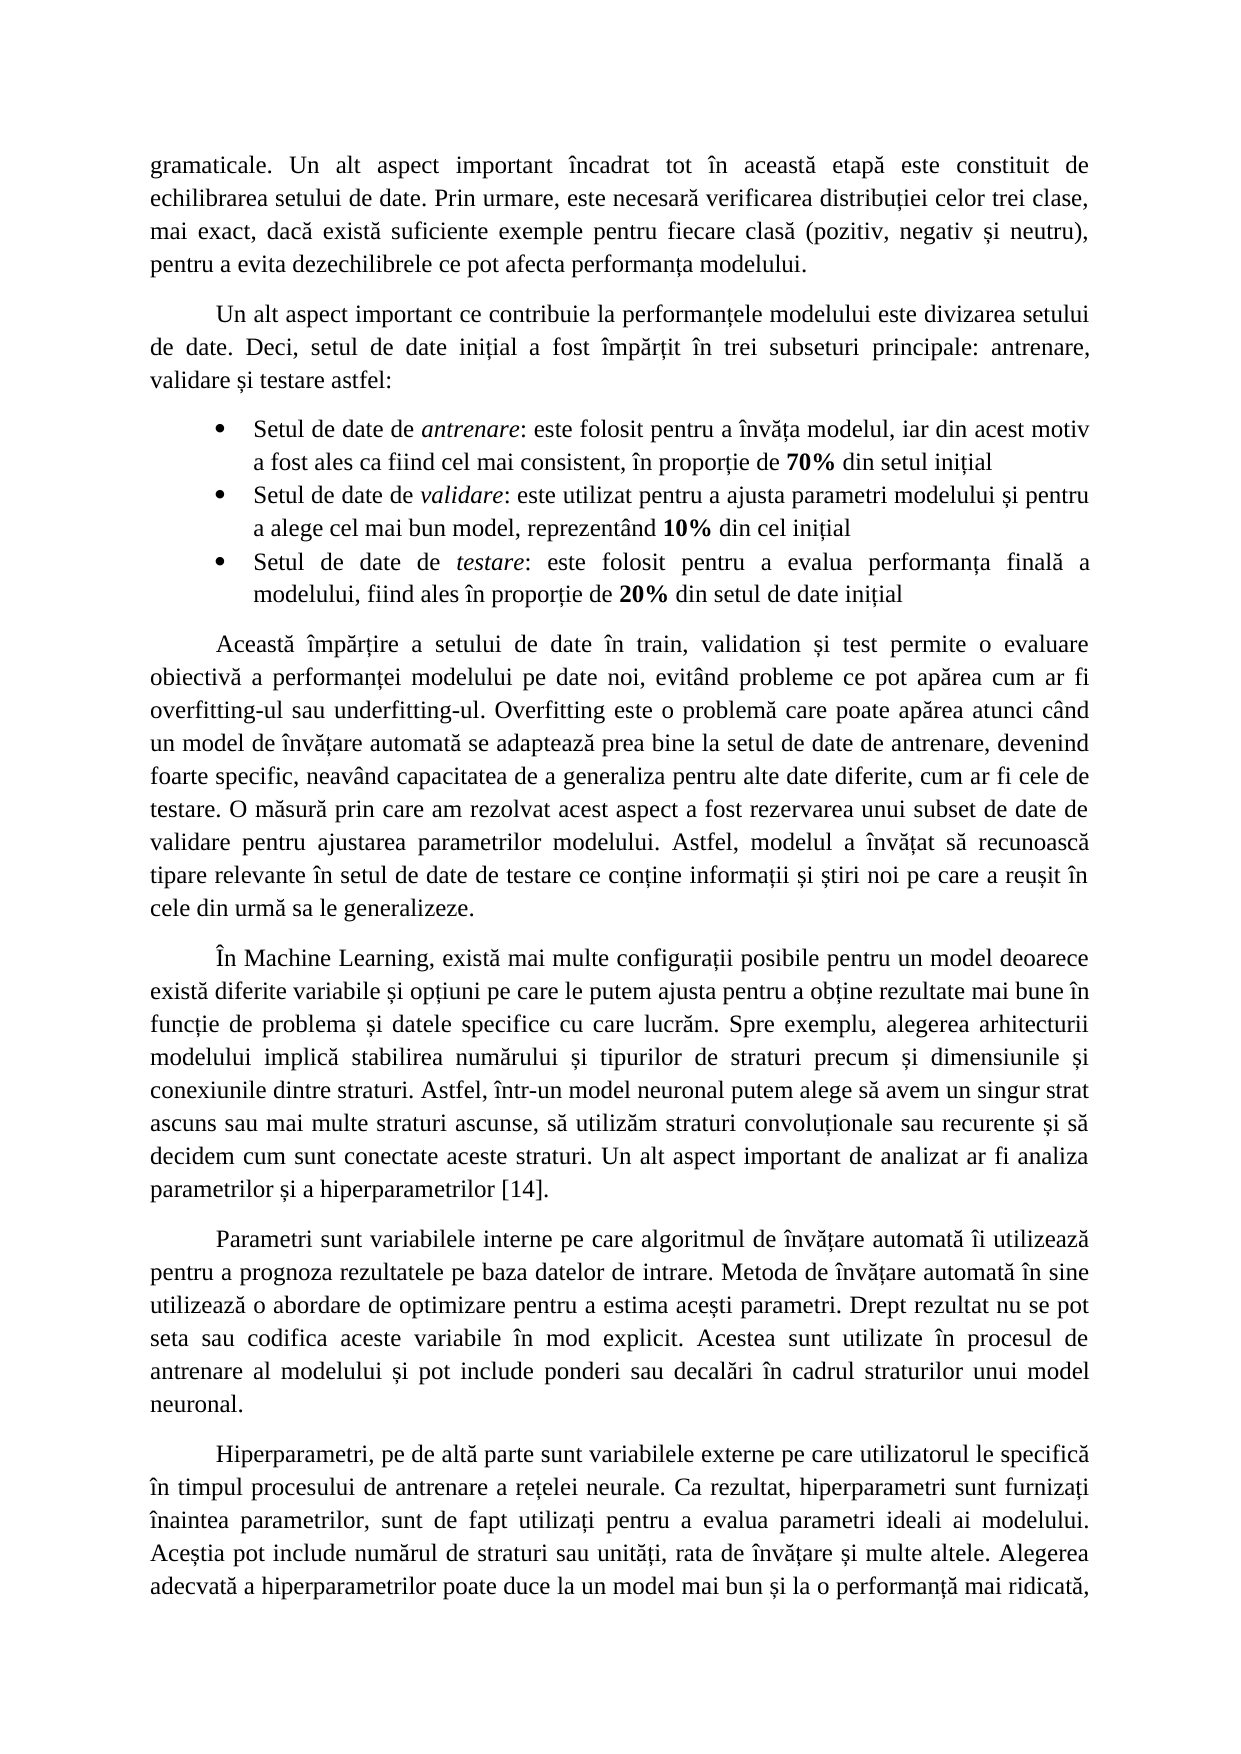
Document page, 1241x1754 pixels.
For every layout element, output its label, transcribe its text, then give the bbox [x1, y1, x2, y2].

list Setul de date de antrenare: este folosit pentru a învăța modelul, iar din acest motiv a fost ales ca fiind cel mai consistent, în proporție de 70% din setul inițial [216, 414, 1090, 476]
list Setul de date de testare: este folosit pentru a evalua performanța finală a modelului, fiind ales în proporție de 20% din setul de date inițial [216, 547, 1090, 608]
text În Machine Learning, există mai multe configurații posibile pentru un model deoarece există diferite variabile și opțiuni pe care le putem ajusta pentru a obține rezultate mai bune în funcție de problema și datele specifice cu care lucrăm. Spre exemplu, alegerea arhitecturii modelului implică stabilirea numărului și tipurilor de straturi precum și dimensiunile și conexiunile dintre straturi. Astfel, într-un model neuronal putem alege să avem un singur strat ascuns sau mai multe straturi ascunse, să utilizăm straturi convoluționale sau recurente și să decidem cum sunt conectate aceste straturi. Un alt aspect important de analizat ar fi analiza parametrilor și a hiperparametrilor . [150, 943, 1090, 1203]
list Setul de date de validare: este utilizat pentru a ajusta parametri modelului și pentru a alege cel mai bun model, reprezentând 10% din cel inițial [216, 481, 1090, 542]
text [150, 150, 1090, 278]
text Această împărțire a setului de date în train, validation și test permite o evaluare obiectivă a performanței modelului pe date noi, evitând probleme ce pot apărea cum ar fi overfitting-ul sau underfitting-ul. Overfitting este o problemă care poate apărea atunci când un model de învățare automată se adaptează prea bine la setul de date de antrenare, devenind foarte specific, neavând capacitatea de a generaliza pentru alte date diferite, cum ar fi cele de testare. O măsură prin care am rezolvat acest aspect a fost rezervarea unui subset de date de validare pentru ajustarea parametrilor modelului. Astfel, modelul a învățat să recunoască tipare relevante în setul de date de testare ce conține informații și știri noi pe care a reușit în cele din urmă sa le generalizeze. [150, 629, 1090, 922]
text Un alt aspect important ce contribuie la performanțele modelului este divizarea setului de date. Deci, setul de date inițial a fost împărțit în trei subseturi principale: antrenare, validare și testare astfel: [150, 299, 1090, 393]
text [150, 1439, 1090, 1599]
text Parametri sunt variabilele interne pe care algoritmul de învățare automată îi utilizează pentru a prognoza rezultatele pe baza datelor de intrare. Metoda de învățare automată în sine utilizează o abordare de optimizare pentru a estima acești parametri. Drept rezultat nu se pot seta sau codifica aceste variabile în mod explicit. Acestea sunt utilizate în procesul de antrenare al modelului și pot include ponderi sau decalări în cadrul straturilor unui model neuronal. [150, 1224, 1090, 1418]
